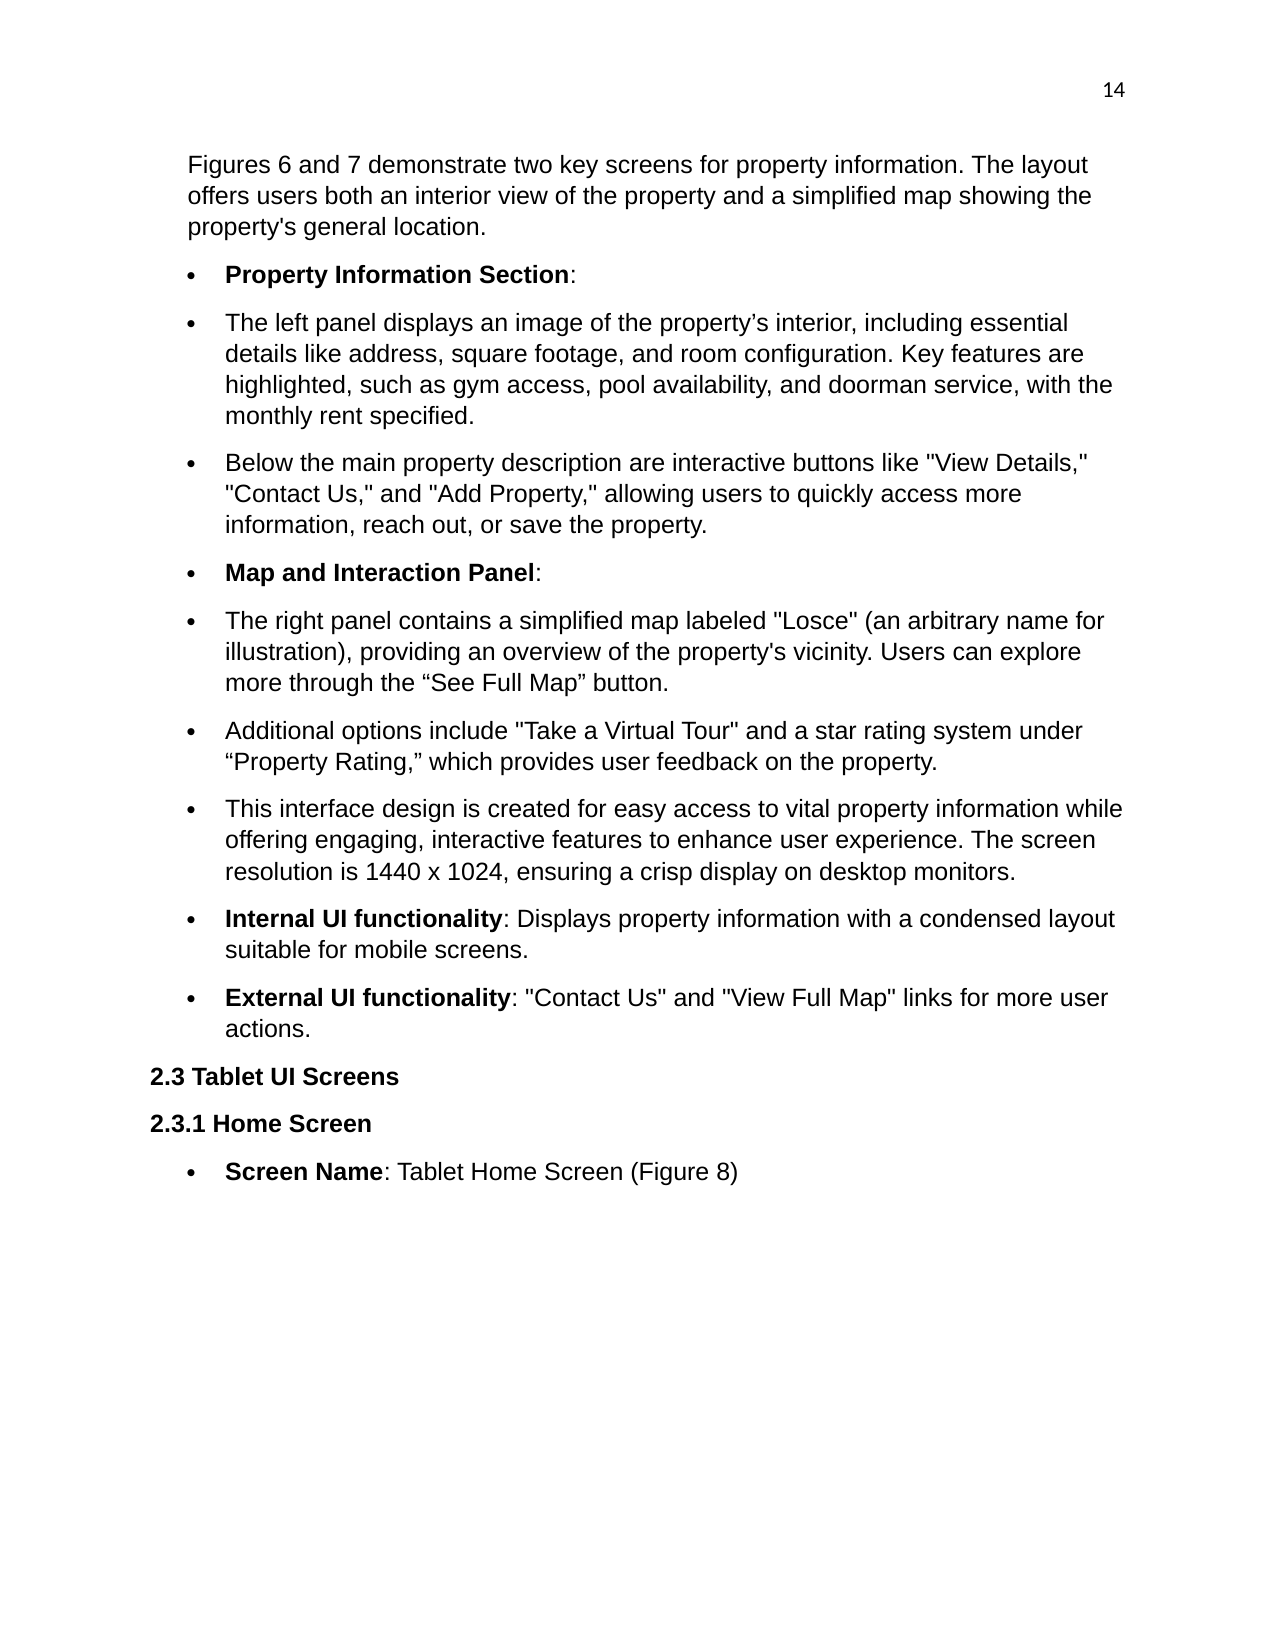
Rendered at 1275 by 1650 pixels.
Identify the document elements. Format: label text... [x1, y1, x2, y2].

list Below the main property description are interactive buttons like "View Details," "Contact Us," and "Add Property," allowing users to quickly access more information, reach out, or save the property. [187, 448, 1125, 539]
list The left panel displays an image of the property’s interior, including essential details like address, square footage, and room configuration. Key features are highlighted, such as gym access, pool availability, and doorman service, with the monthly rent specified. [187, 307, 1125, 429]
list Map and Interaction Panel: [187, 558, 1125, 587]
list This interface design is created for easy access to vital property information while offering engaging, interactive features to enhance user experience. The screen resolution is 1440 x 1024, ensuring a crisp display on desktop monitors. [187, 794, 1125, 885]
list Property Information Section: [187, 260, 1125, 288]
list The right panel contains a simplified map labeled "Losce" (an arbitrary name for illustration), providing an overview of the property's vicinity. Users can explore more through the “See Full Map” button. [187, 606, 1125, 697]
list Screen Name: Tablet Home Screen (Figure 8) [187, 1157, 1125, 1186]
list Additional options include "Take a Virtual Tour" and a star rating system under “Property Rating,” which provides user feedback on the property. [187, 716, 1125, 775]
list Internal UI functionality: Displays property information with a condensed layout suitable for mobile screens. [187, 904, 1125, 964]
text 2.3.1 Home Screen [150, 1109, 1125, 1138]
text 2.3 Tablet UI Screens [150, 1062, 1125, 1090]
text Figures 6 and 7 demonstrate two key screens for property information. The layout offers users both an interior view of the property and a simplified map showing the property's general location. [187, 150, 1125, 241]
list External UI functionality: "Contact Us" and "View Full Map" links for more user actions. [187, 983, 1125, 1043]
